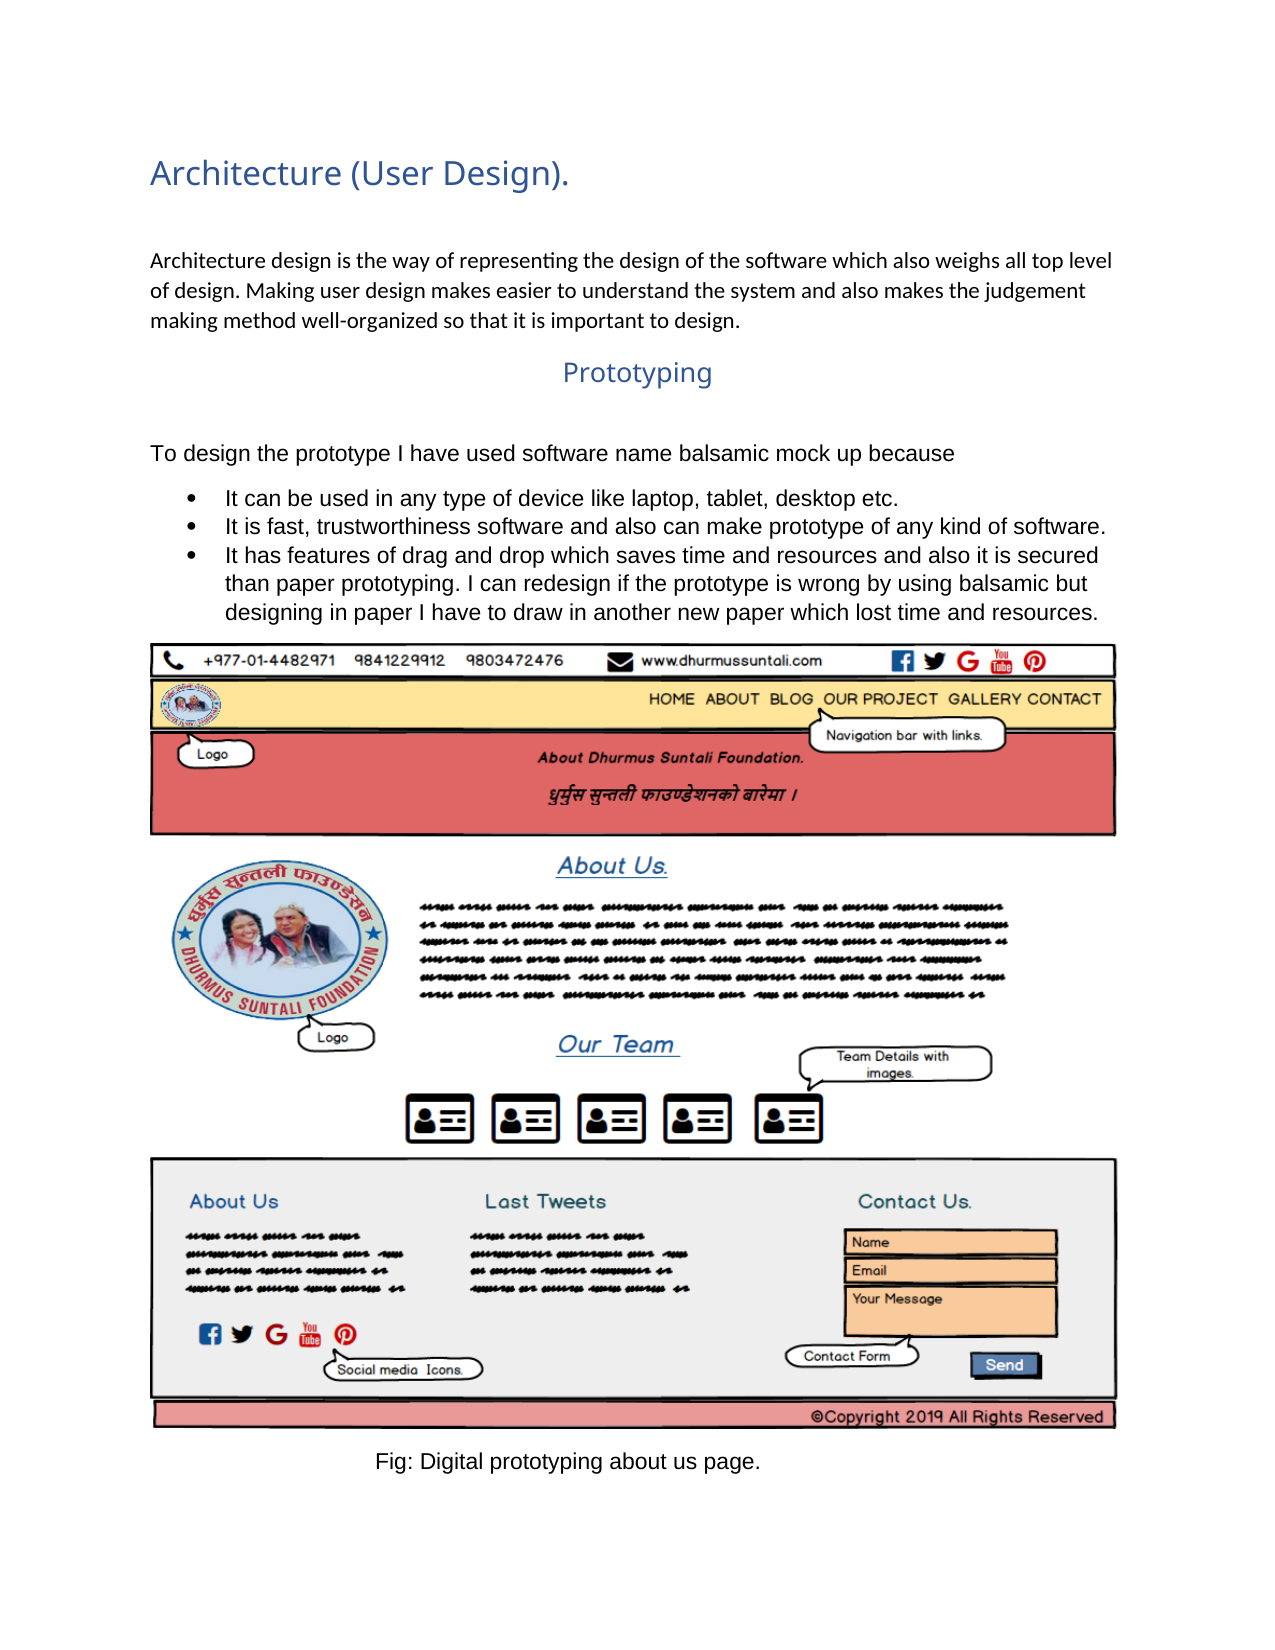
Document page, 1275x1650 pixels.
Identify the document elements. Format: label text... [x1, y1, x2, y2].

list It has features of drag and drop which saves time and resources and also it is secured than paper prototyping. I can redesign if the prototype is wrong by using balsamic but designing in paper I have to draw in another new paper which lost time and resources. [187, 542, 1125, 625]
text To design the prototype I have used software name balsamic mock up because [150, 440, 1125, 466]
list It can be used in any type of device like laptop, tablet, desktop etc. [187, 485, 1125, 511]
text Architecture design is the way of representing the design of the software which also weighs all top level of design. Making user design makes easier to understand the system and also makes the judgement making method well-organized so that it is important to design. [150, 246, 1125, 334]
list It is fast, trustworthiness software and also can make prototype of any kind of software. [187, 513, 1125, 540]
subtitle Prototyping [150, 353, 1125, 390]
picture [150, 643, 1125, 1429]
subtitle Architecture (User Design). [150, 150, 1125, 195]
text Fig: Digital prototyping about us page. [150, 1448, 1125, 1474]
